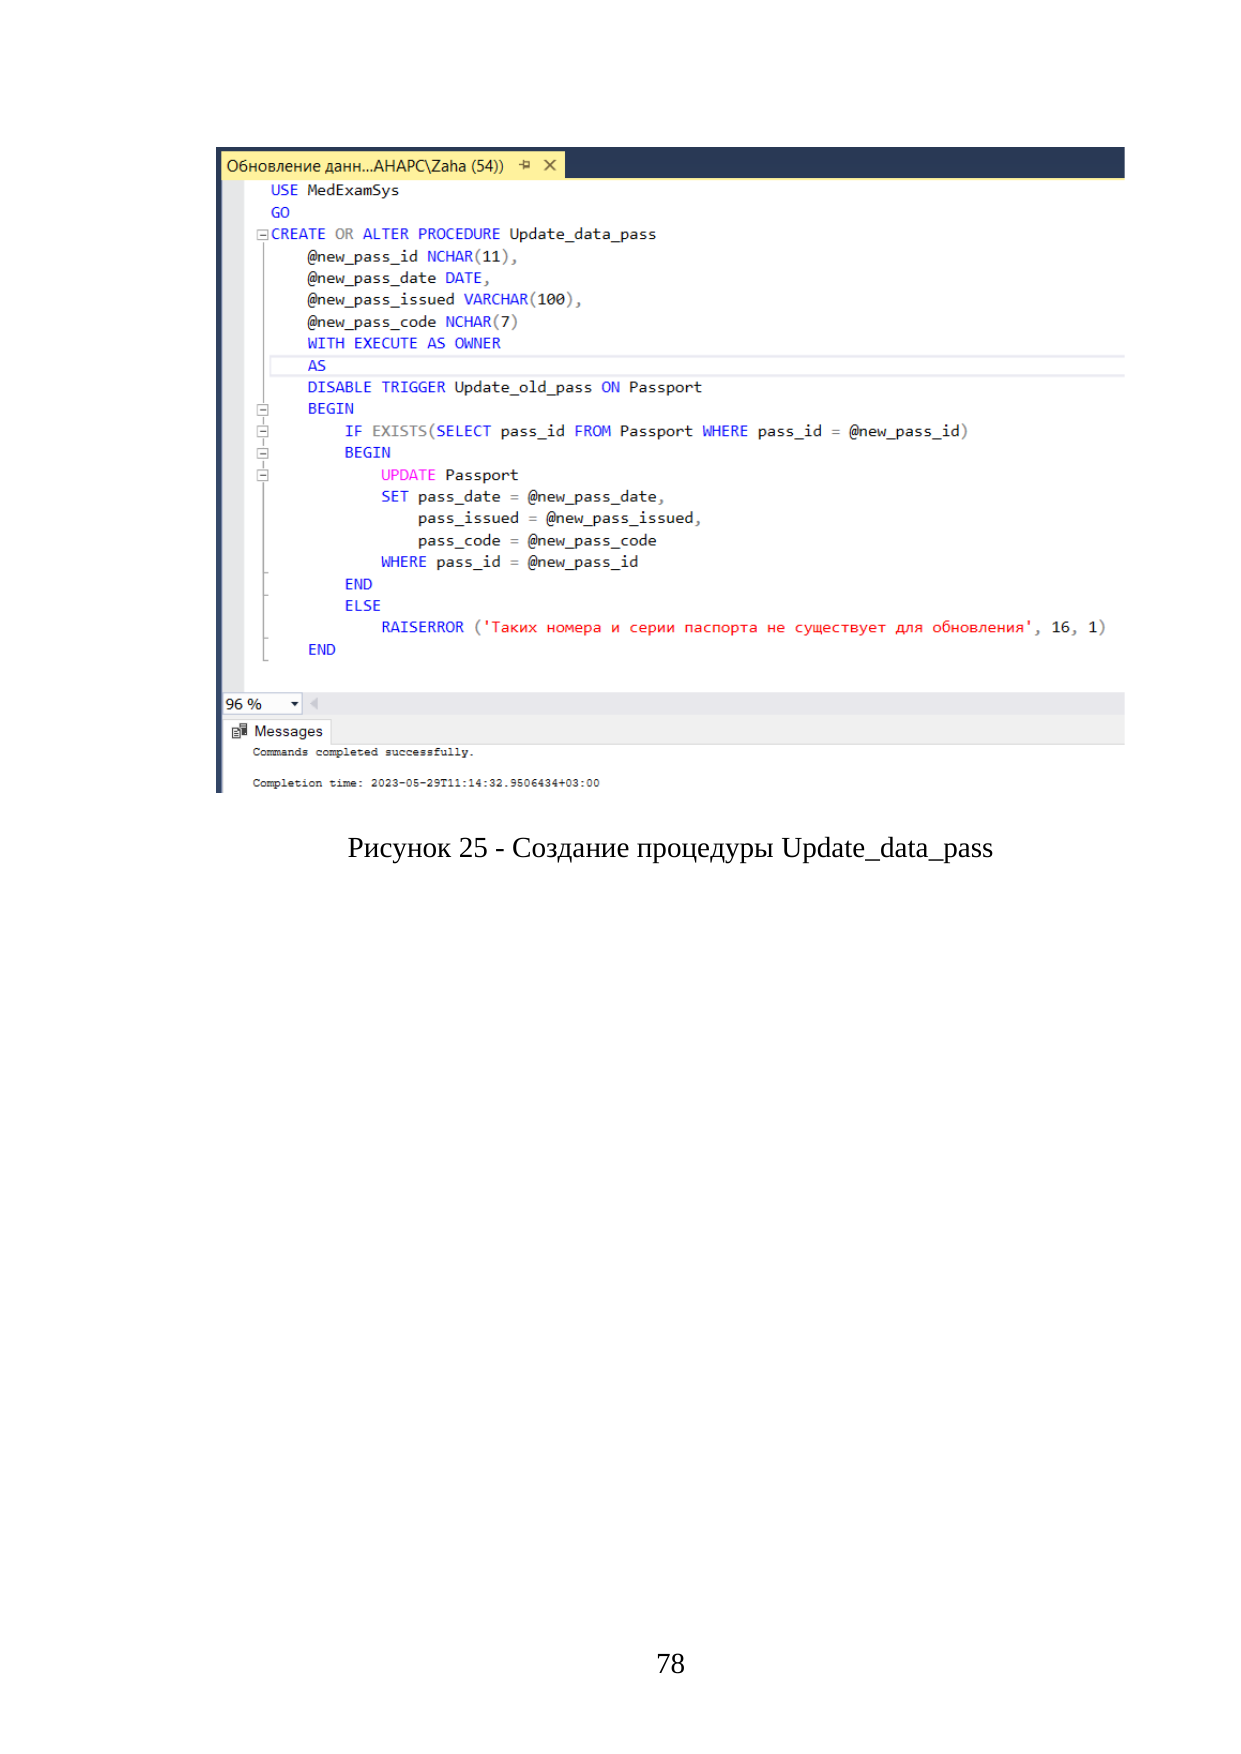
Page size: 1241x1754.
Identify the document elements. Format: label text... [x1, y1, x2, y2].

picture [216, 147, 1125, 793]
text Рисунок 25 - Создание процедуры Update_data_pass [177, 831, 1163, 864]
